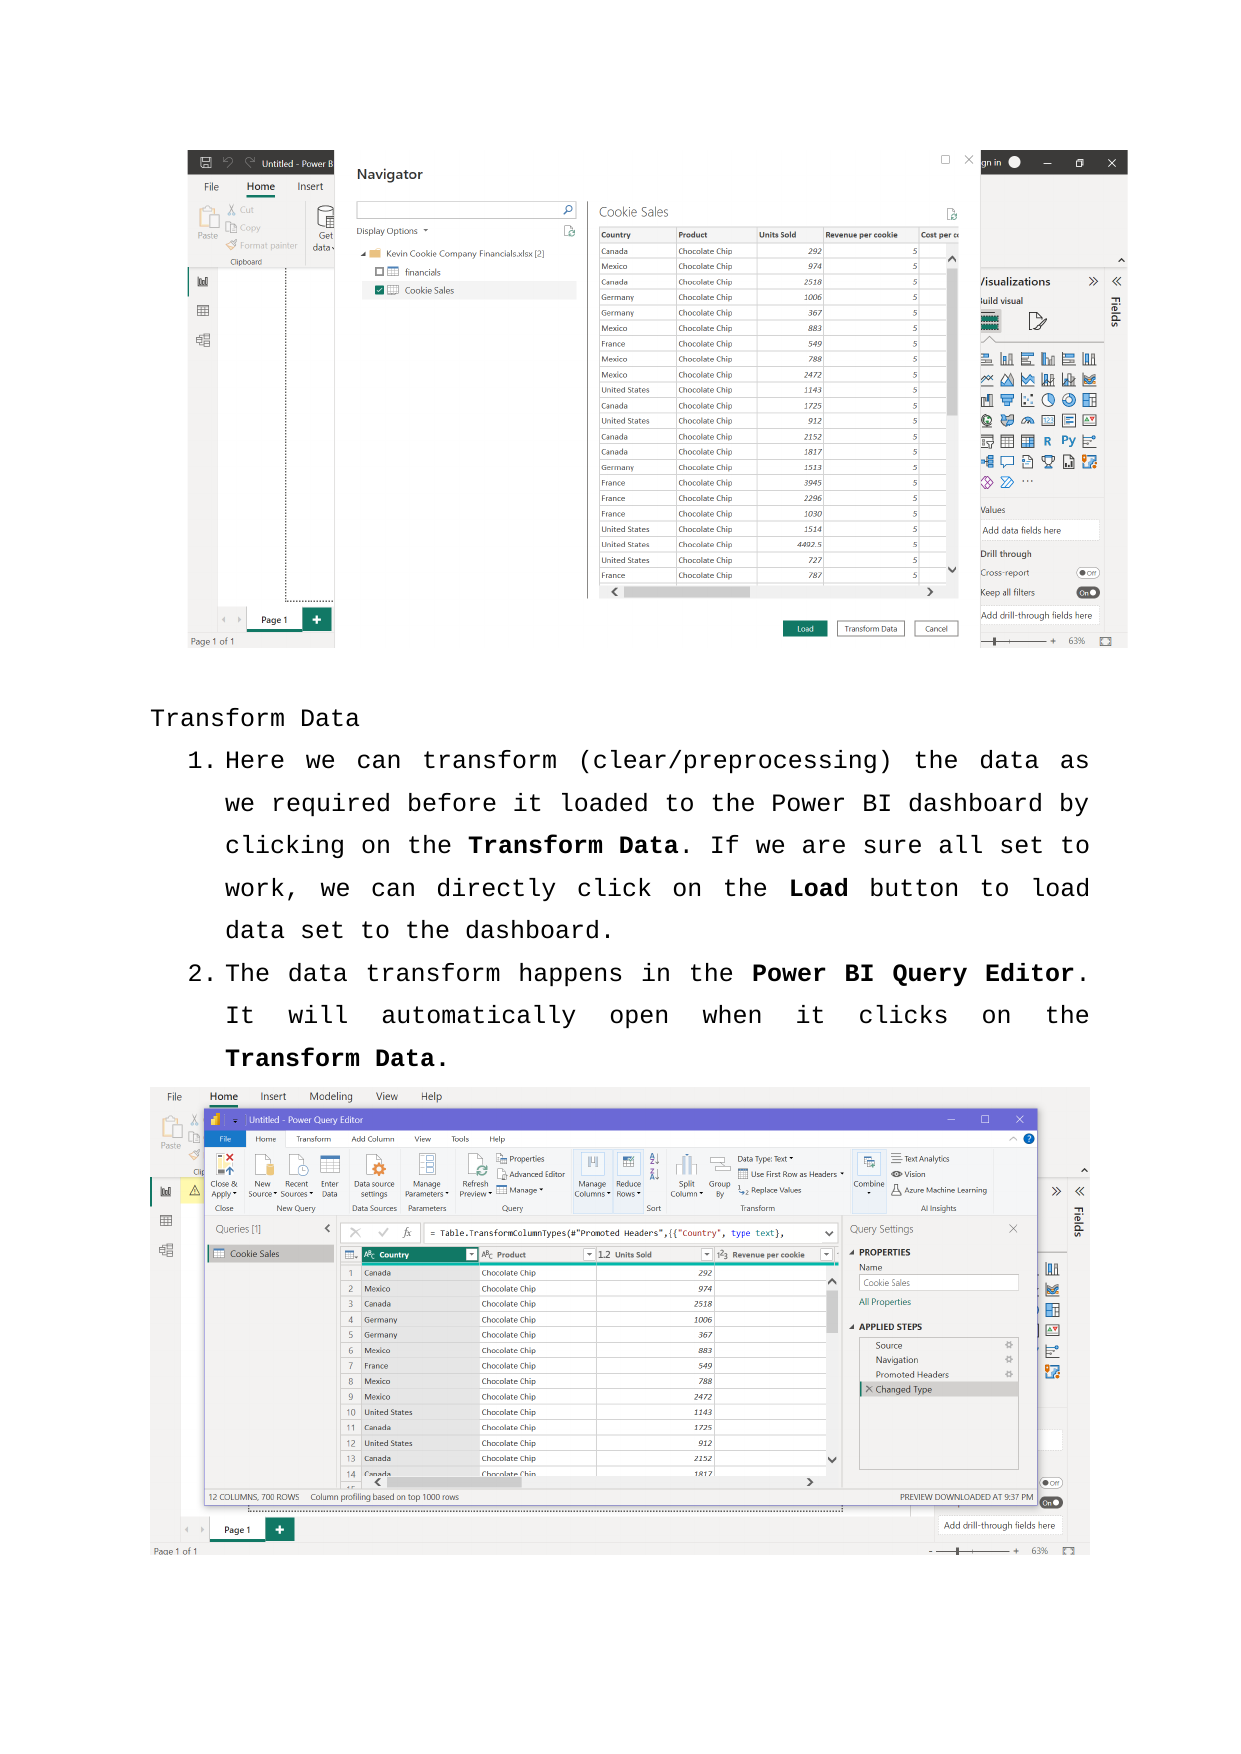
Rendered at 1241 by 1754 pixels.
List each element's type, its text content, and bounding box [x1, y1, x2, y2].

picture [187, 150, 1128, 648]
text Transform Data [150, 705, 1090, 733]
list Here we can transform (clear/preprocessing) the data as we required before it loaded to the Power BI dashboard by clicking on the Transform Data. If we are sure all set to work, we can directly click on the Load button to load data set to the dashboard. [187, 748, 1090, 946]
picture [150, 1087, 1090, 1555]
list The data transform happens in the Power BI Query Editor. It will automatically open when it clicks on the Transform Data. [187, 960, 1090, 1073]
